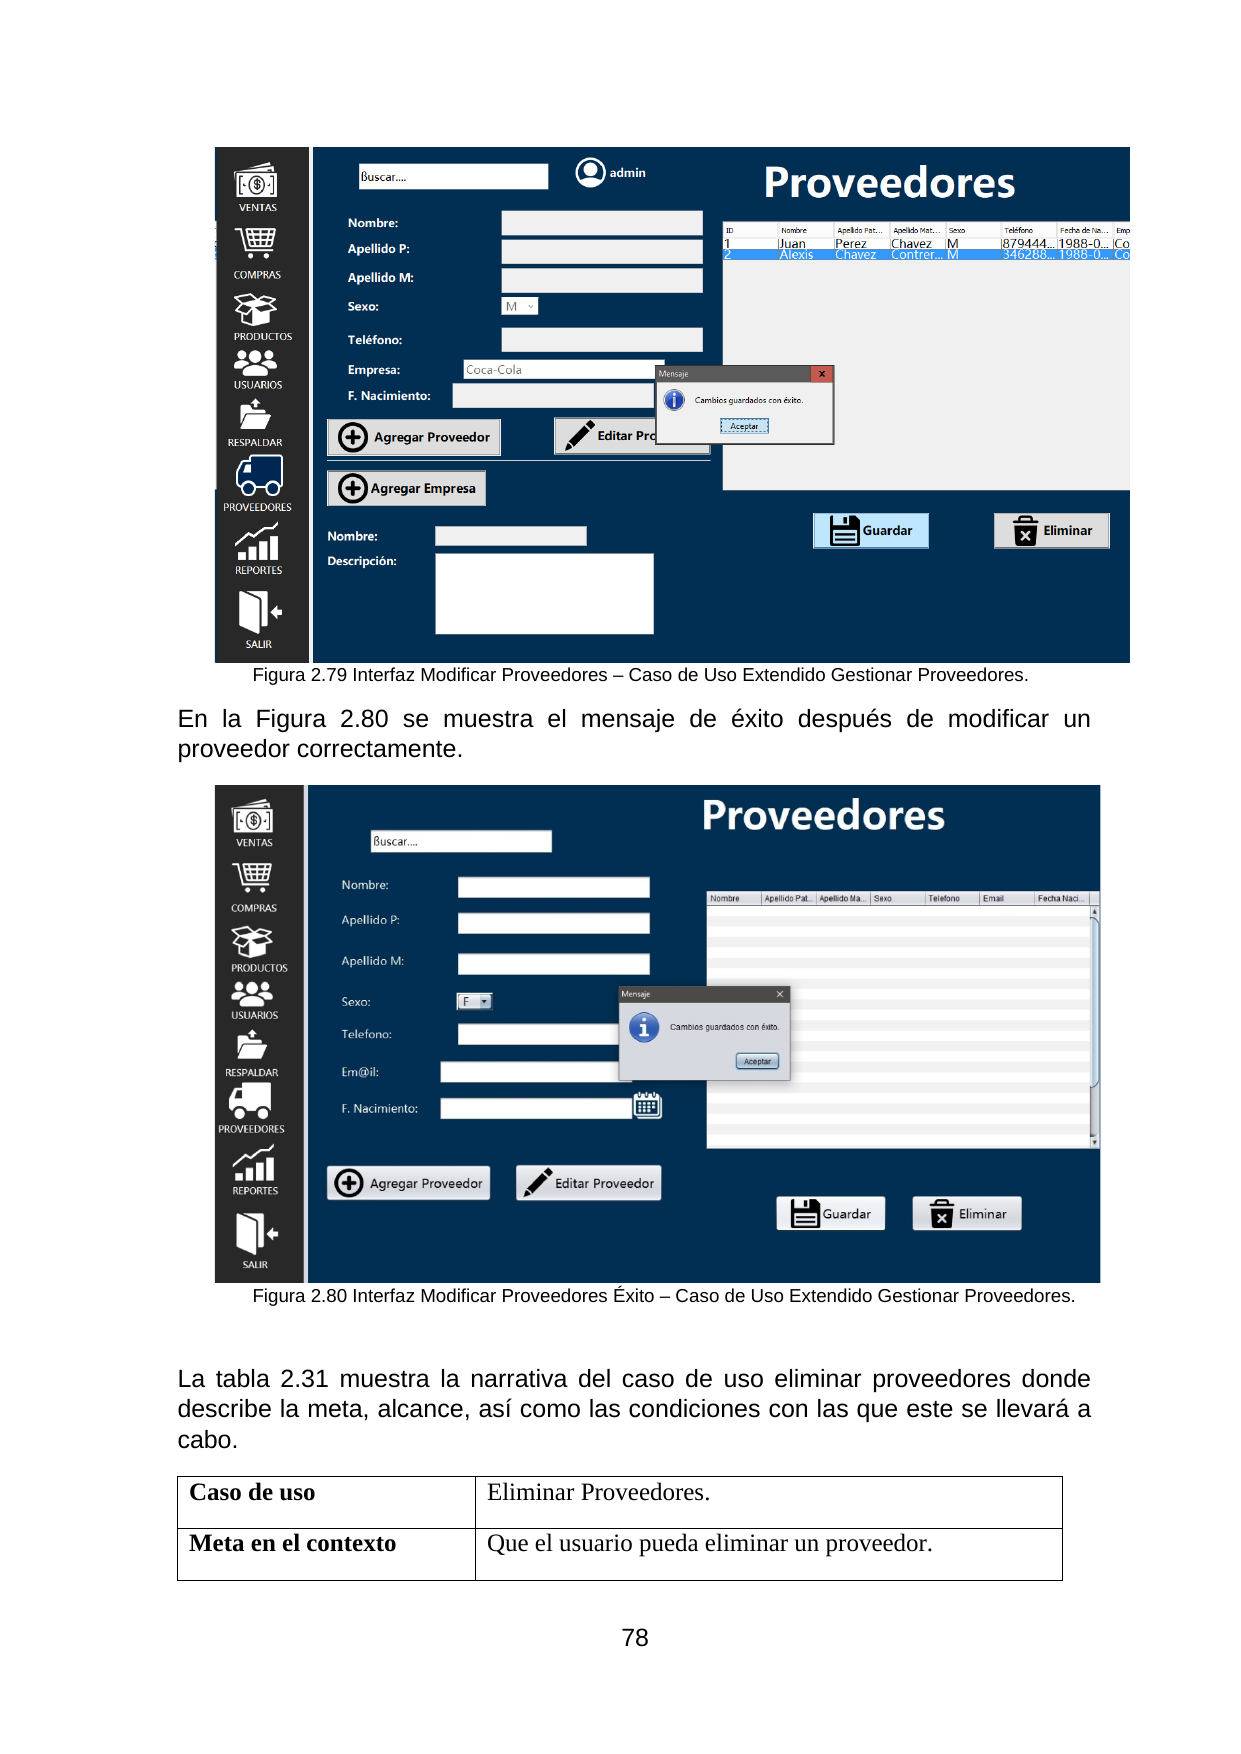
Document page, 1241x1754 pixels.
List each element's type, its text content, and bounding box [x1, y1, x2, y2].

table_cell Que el usuario pueda eliminar un proveedor. [476, 1529, 1062, 1579]
picture [214, 785, 1101, 1283]
text La tabla 2.31 muestra la narrativa del caso de uso eliminar proveedores donde describe la meta, alcance, así como las condiciones con las que este se llevará a cabo. [177, 1364, 1092, 1453]
text En la Figura 2.80 se muestra el mensaje de éxito después de modificar un proveedor correctamente. [177, 704, 1092, 763]
table_cell Meta en el contexto [178, 1529, 475, 1579]
text Figura 2.79 Interfaz Modificar Proveedores – Caso de Uso Extendido Gestionar Proveedores. [215, 663, 1092, 686]
text Figura 2.80 Interfaz Modificar Proveedores Éxito – Caso de Uso Extendido Gestionar Proveedores. [215, 1283, 1092, 1306]
picture [214, 147, 1130, 663]
table_header Eliminar Proveedores. [476, 1477, 1062, 1527]
table_header Caso de uso [178, 1477, 475, 1527]
